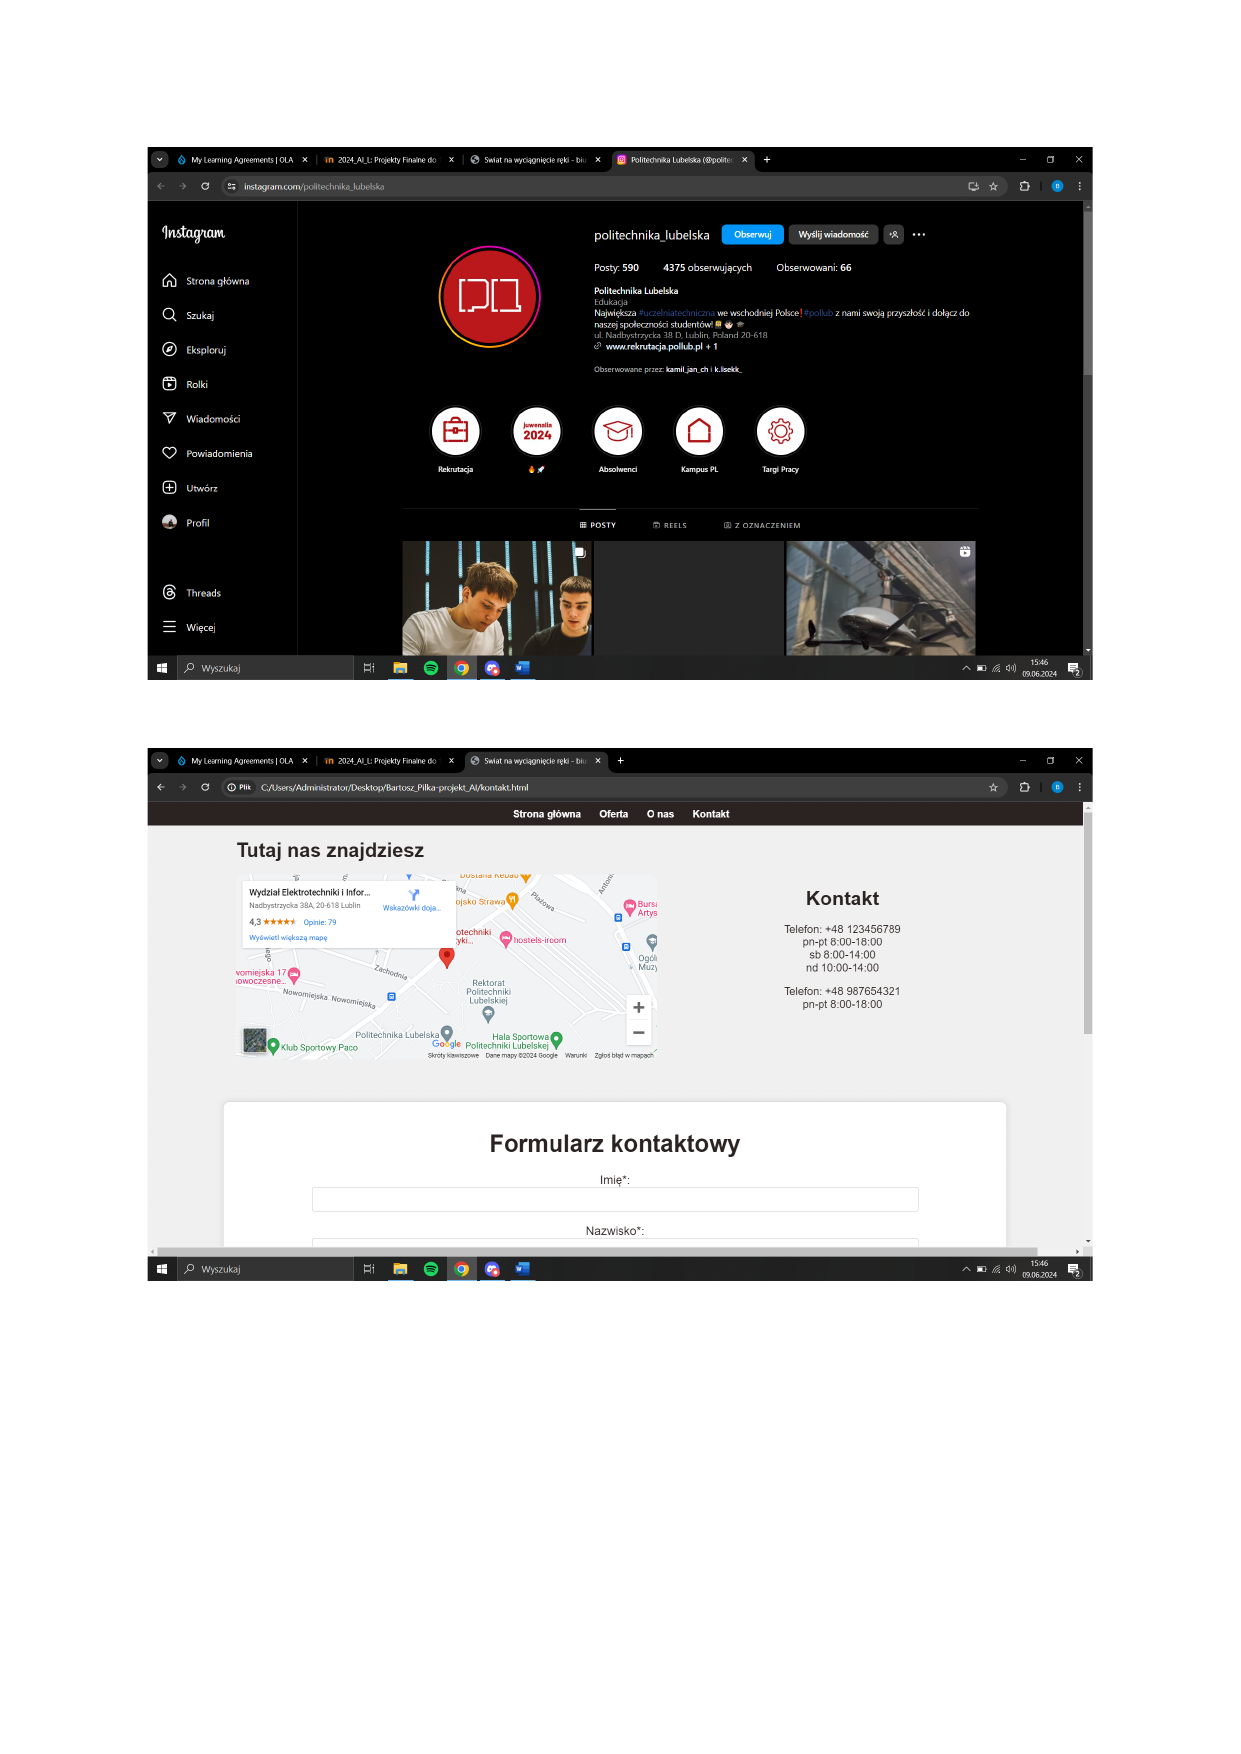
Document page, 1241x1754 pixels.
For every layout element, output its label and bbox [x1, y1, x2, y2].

picture [147, 147, 1093, 680]
picture [147, 748, 1093, 1281]
